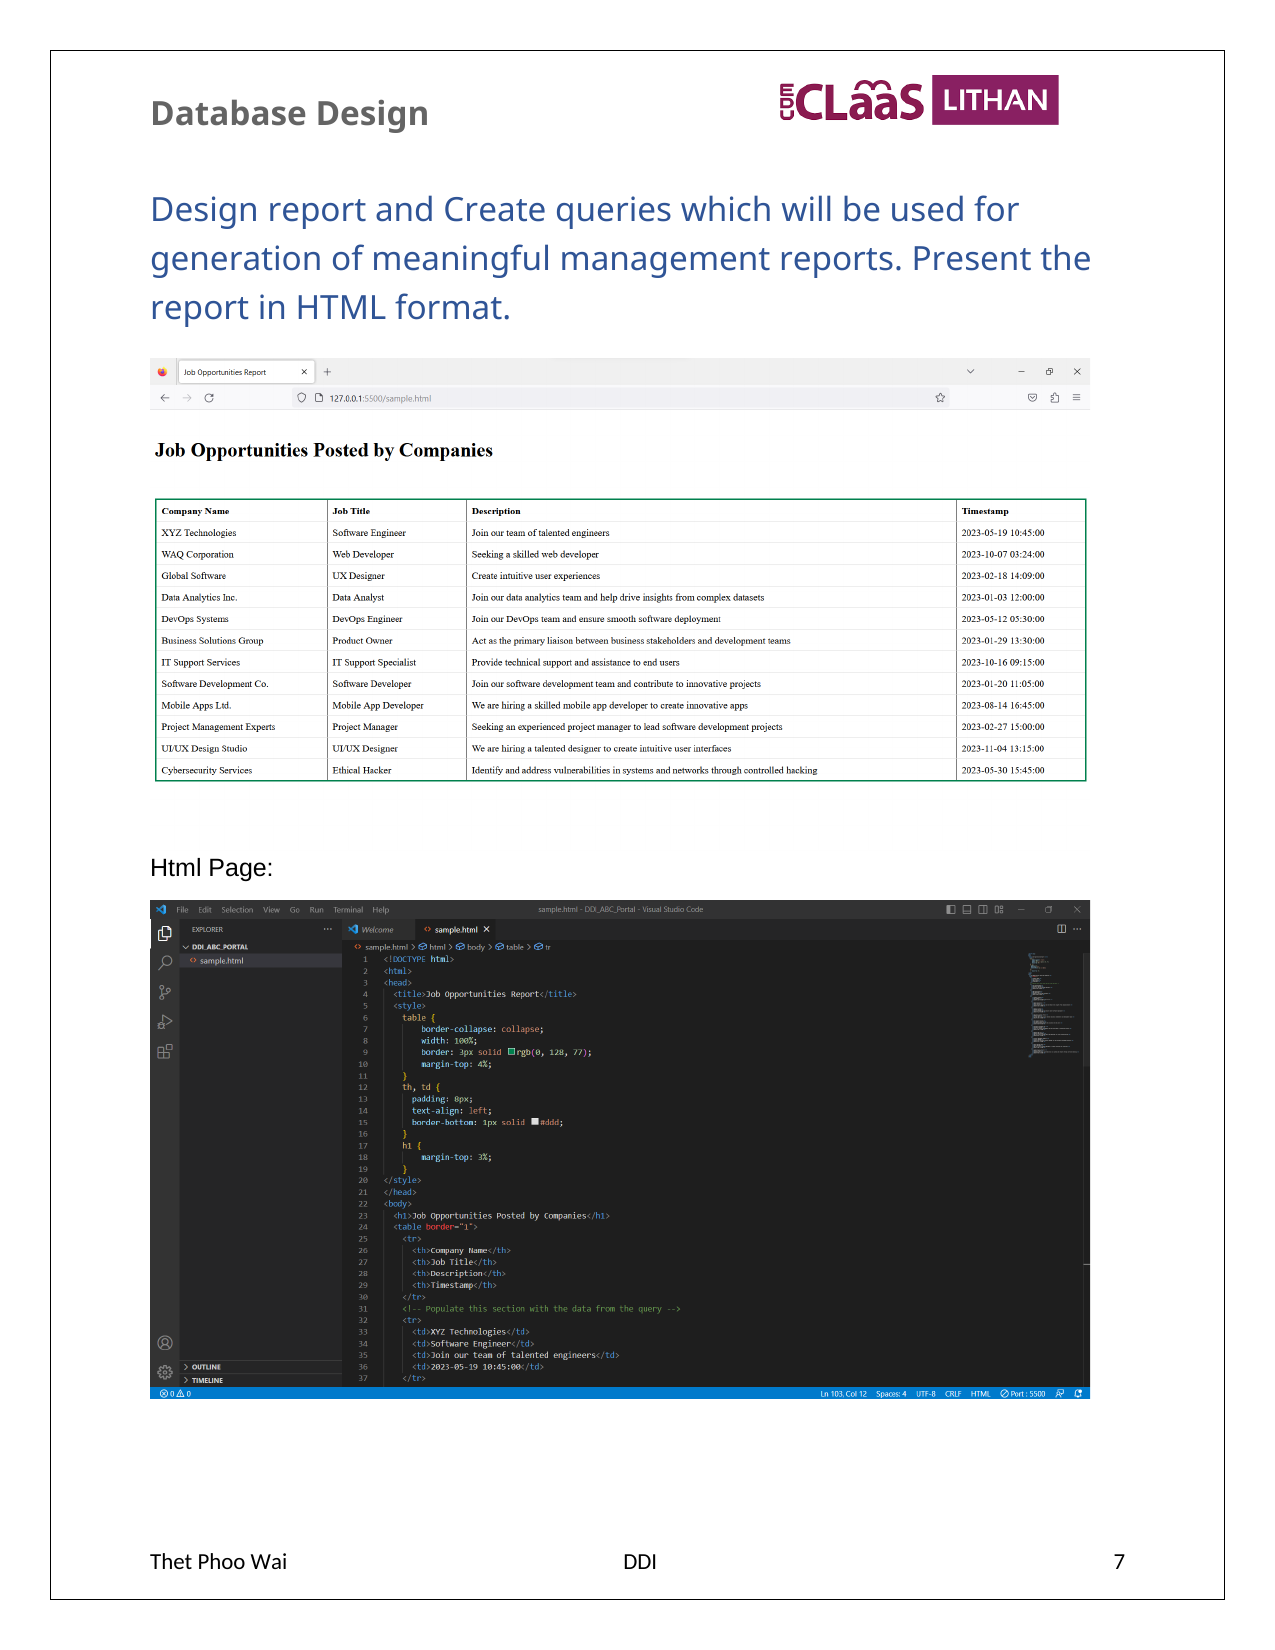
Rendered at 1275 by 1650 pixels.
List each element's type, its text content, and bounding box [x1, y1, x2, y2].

picture [771, 75, 1059, 125]
picture [150, 900, 1091, 1399]
subtitle Design report and Create queries which will be used for generation of meaningful management reports. Present the report in HTML format. [150, 186, 1125, 329]
picture [150, 358, 1091, 851]
